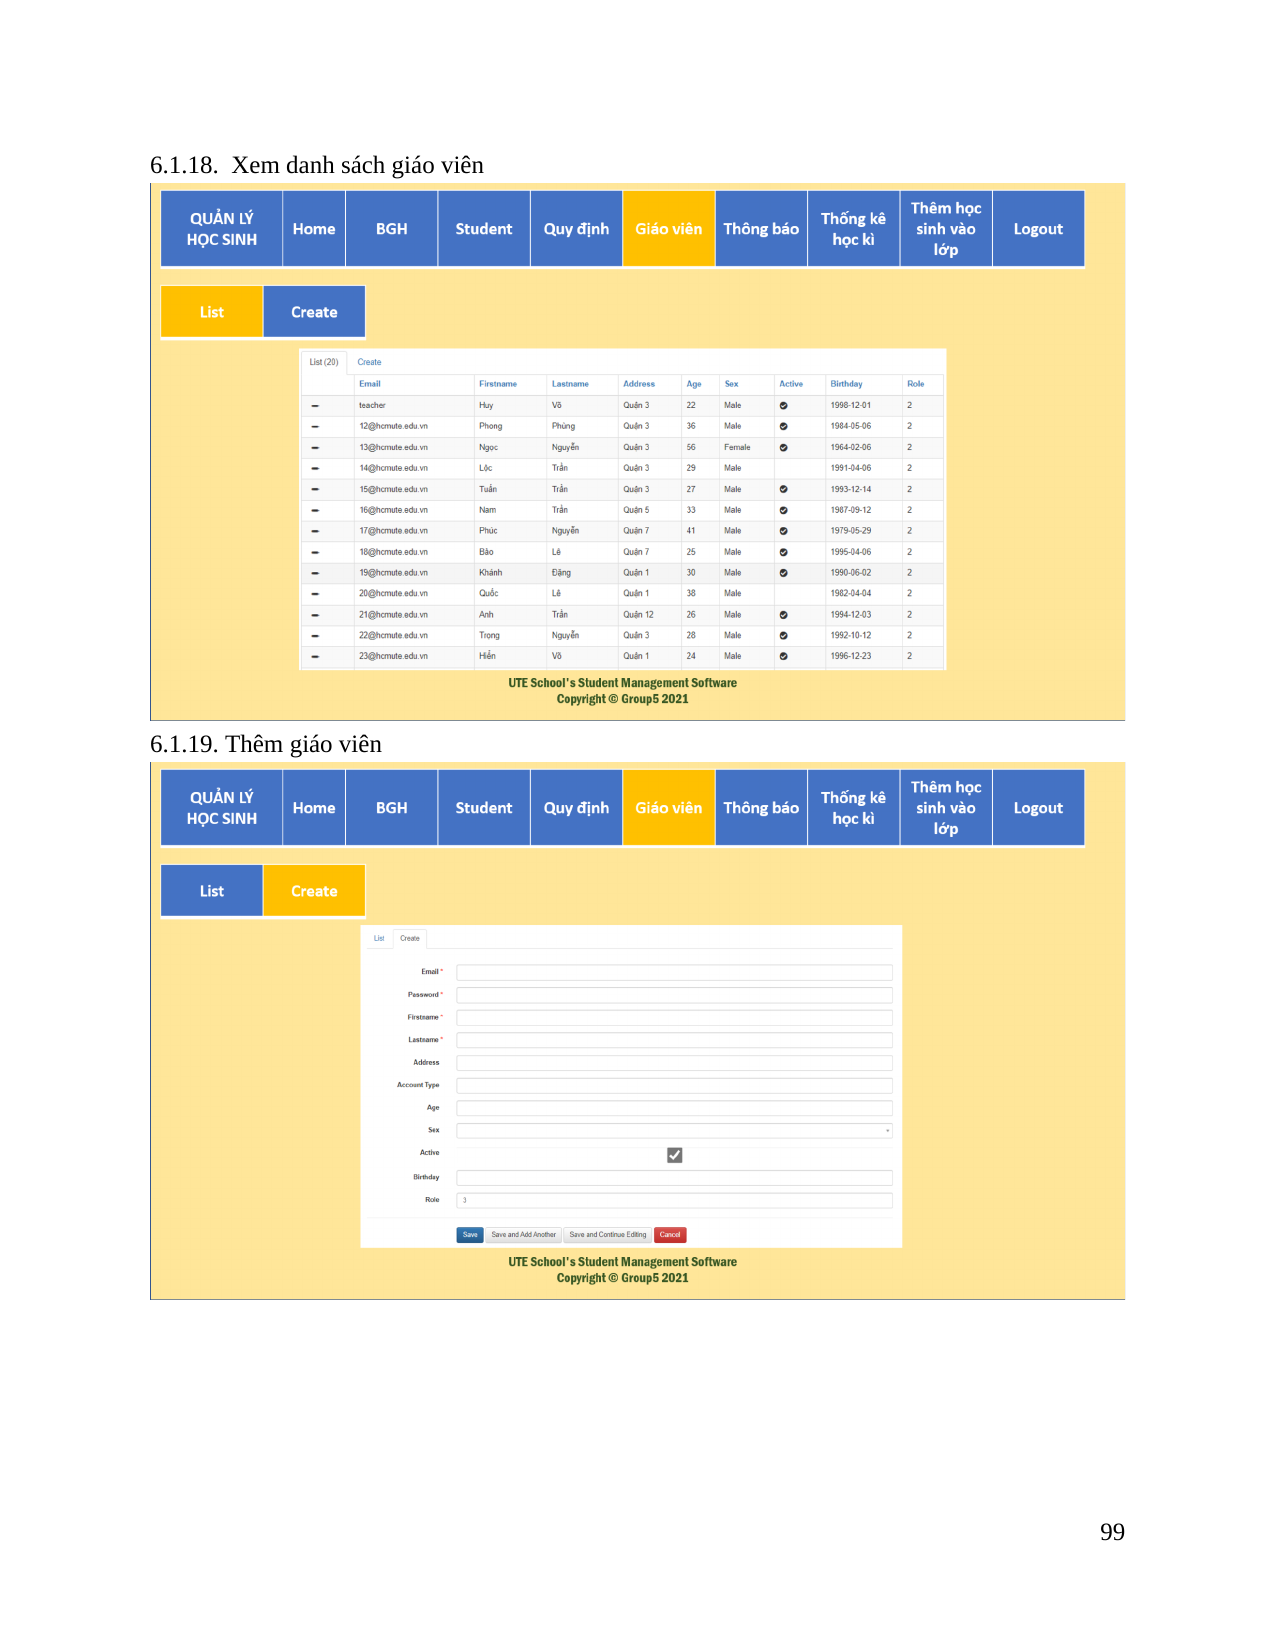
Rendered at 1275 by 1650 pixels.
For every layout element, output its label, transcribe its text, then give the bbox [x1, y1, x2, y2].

subtitle Xem danh sách giáo viên [150, 150, 1125, 179]
subtitle Thêm giáo viên [150, 729, 1125, 758]
picture [150, 183, 1125, 721]
picture [150, 762, 1125, 1300]
